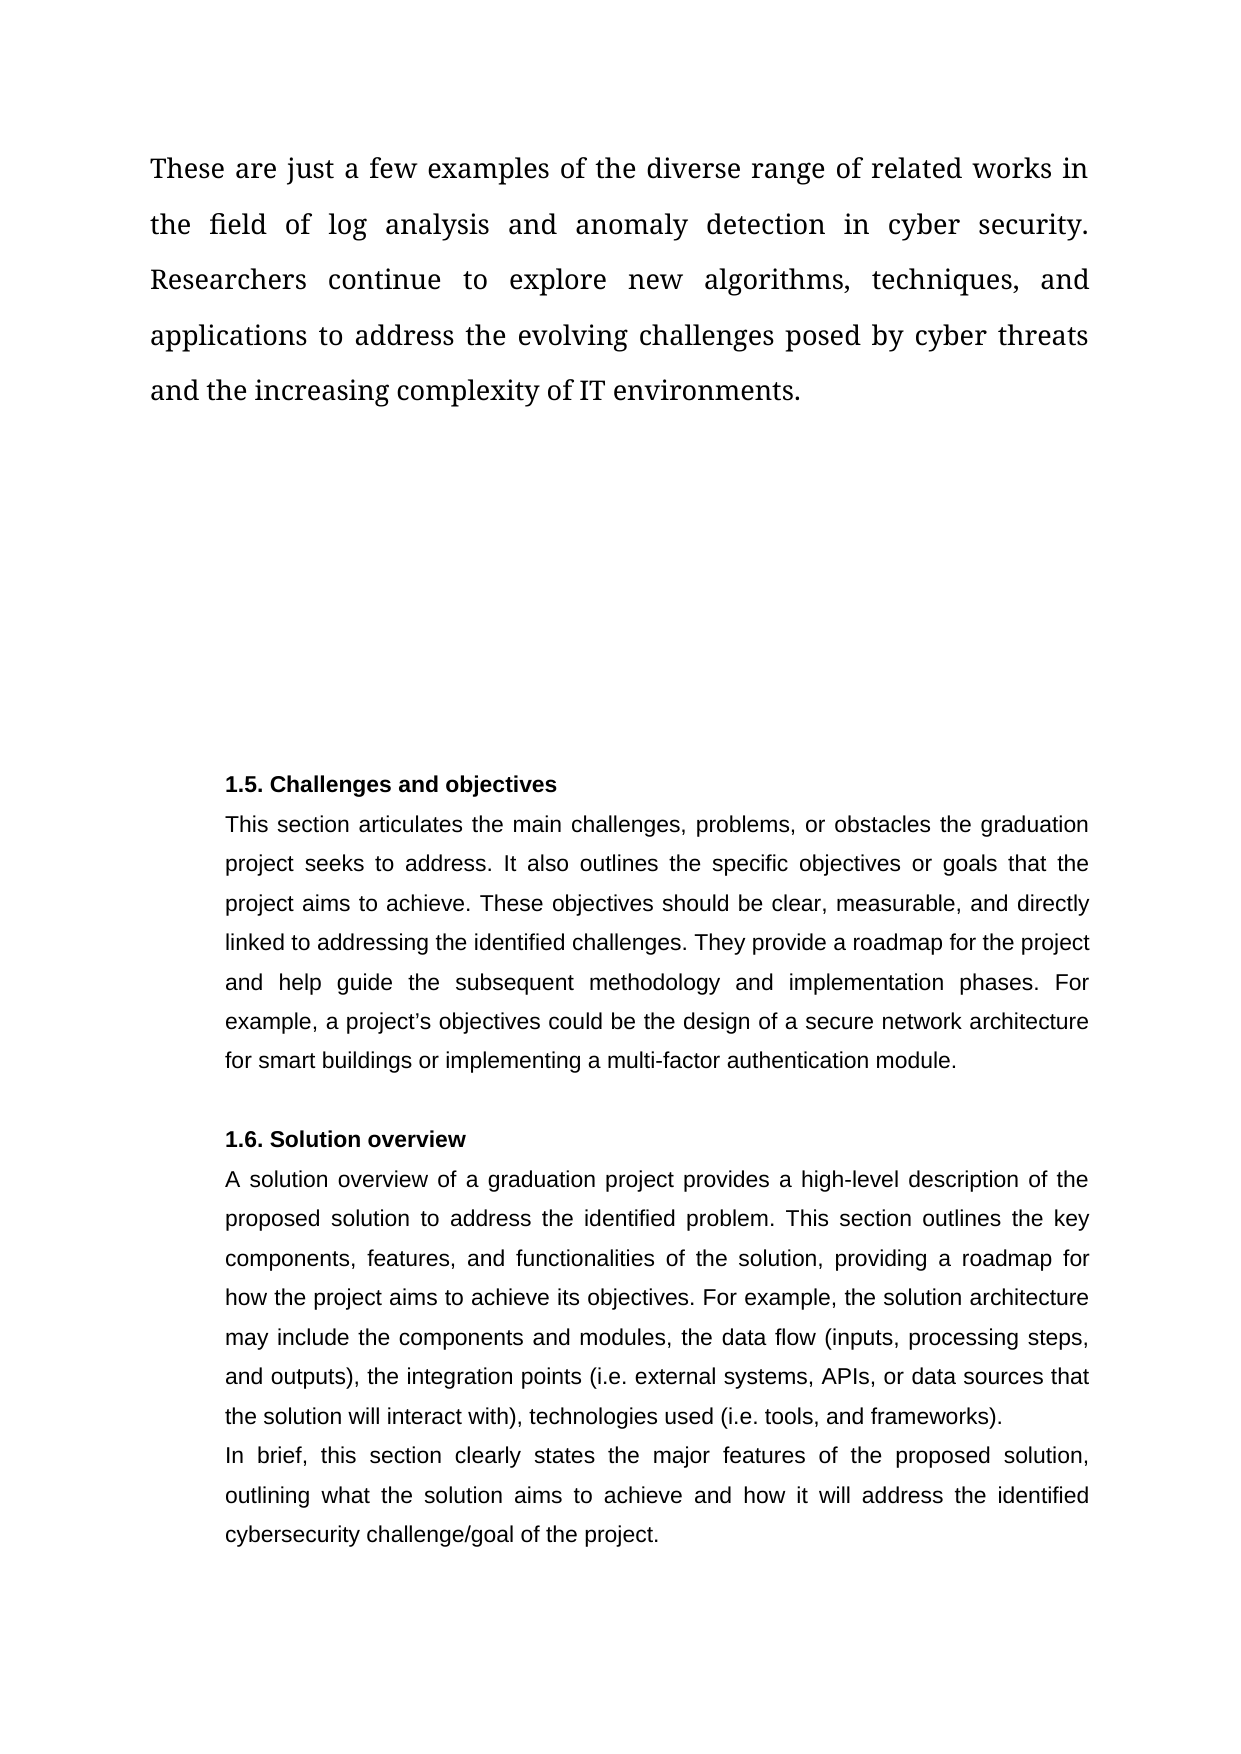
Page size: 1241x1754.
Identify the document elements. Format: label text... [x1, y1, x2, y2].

text In brief, this section clearly states the major features of the proposed solution, outlining what the solution aims to achieve and how it will address the identified cybersecurity challenge/goal of the project. [225, 1442, 1090, 1547]
text 1.5. Challenges and objectives [225, 771, 1090, 797]
text This section articulates the main challenges, problems, or obstacles the graduation project seeks to address. It also outlines the specific objectives or goals that the project aims to achieve. These objectives should be clear, measurable, and directly linked to addressing the identified challenges. They provide a roadmap for the project and help guide the subsequent methodology and implementation phases. For example, a project’s objectives could be the design of a secure network architecture for smart buildings or implementing a multi-factor authentication module. [225, 811, 1090, 1074]
text These are just a few examples of the diverse range of related works in the field of log analysis and anomaly detection in cyber security. Researchers continue to explore new algorithms, techniques, and applications to address the evolving challenges posed by cyber threats and the increasing complexity of IT environments. [150, 150, 1090, 408]
text A solution overview of a graduation project provides a high-level description of the proposed solution to address the identified problem. This section outlines the key components, features, and functionalities of the solution, providing a roadmap for how the project aims to achieve its objectives. For example, the solution architecture may include the components and modules, the data flow (inputs, processing steps, and outputs), the integration points (i.e. external systems, APIs, or data sources that the solution will interact with), technologies used (i.e. tools, and frameworks). [225, 1166, 1090, 1429]
text 1.6. Solution overview [225, 1126, 1090, 1153]
